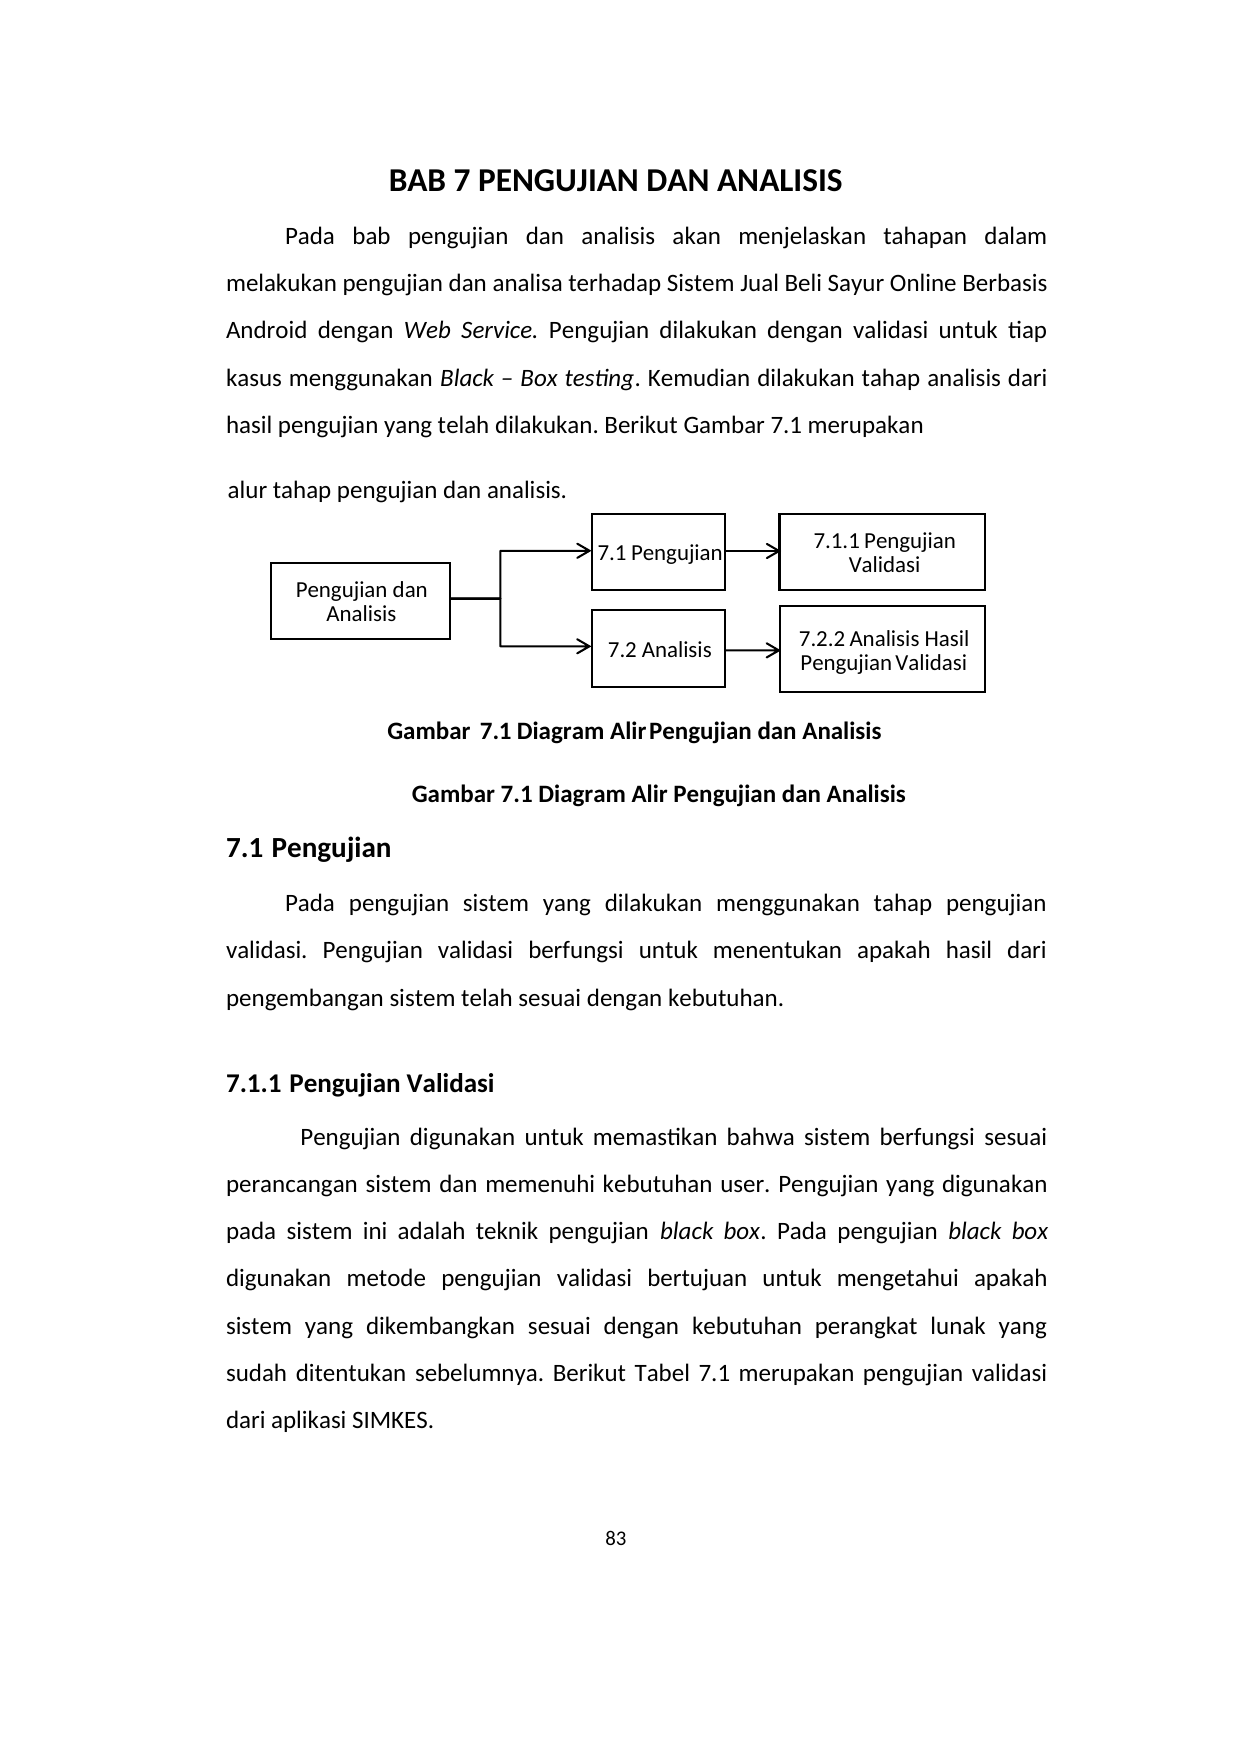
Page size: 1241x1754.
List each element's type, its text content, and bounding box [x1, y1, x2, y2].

text Pada bab pengujian dan analisis akan menjelaskan tahapan dalam melakukan pengujian dan analisa terhadap Sistem Jual Beli Sayur Online Berbasis Android dengan Web Service. Pengujian dilakukan dengan validasi untuk tiap kasus menggunakan Black – Box testing. Kemudian dilakukan tahap analisis dari hasil pengujian yang telah dilakukan. Berikut Gambar 7.1 merupakan [226, 220, 1048, 440]
subtitle 7.1.1 Pengujian Validasi [226, 1067, 1092, 1100]
text PENGUJIAN DAN ANALISIS [141, 159, 1090, 200]
picture [780, 621, 985, 677]
subtitle Gambar 7.1 Diagram Alir Pengujian dan Analisis [226, 778, 1092, 808]
picture [592, 514, 726, 589]
picture [591, 611, 726, 686]
picture [493, 619, 499, 630]
picture [270, 563, 450, 638]
text Pada pengujian sistem yang dilakukan menggunakan tahap pengujian validasi. Pengujian validasi berfungsi untuk menentukan apakah hasil dari pengembangan sistem telah sesuai dengan kebutuhan. [226, 887, 1048, 1012]
picture [780, 514, 986, 589]
text Pengujian digunakan untuk memastikan bahwa sistem berfungsi sesuai perancangan sistem dan memenuhi kebutuhan user. Pengujian yang digunakan pada sistem ini adalah teknik pengujian black box. Pada pengujian black box digunakan metode pengujian validasi bertujuan untuk mengetahui apakah sistem yang dikembangkan sesuai dengan kebutuhan perangkat lunak yang sudah ditentukan sebelumnya. Berikut Tabel 7.1 merupakan pengujian validasi dari aplikasi SIMKES. [226, 1121, 1048, 1435]
picture [494, 571, 499, 582]
subtitle 7.1 Pengujian [226, 829, 1092, 865]
